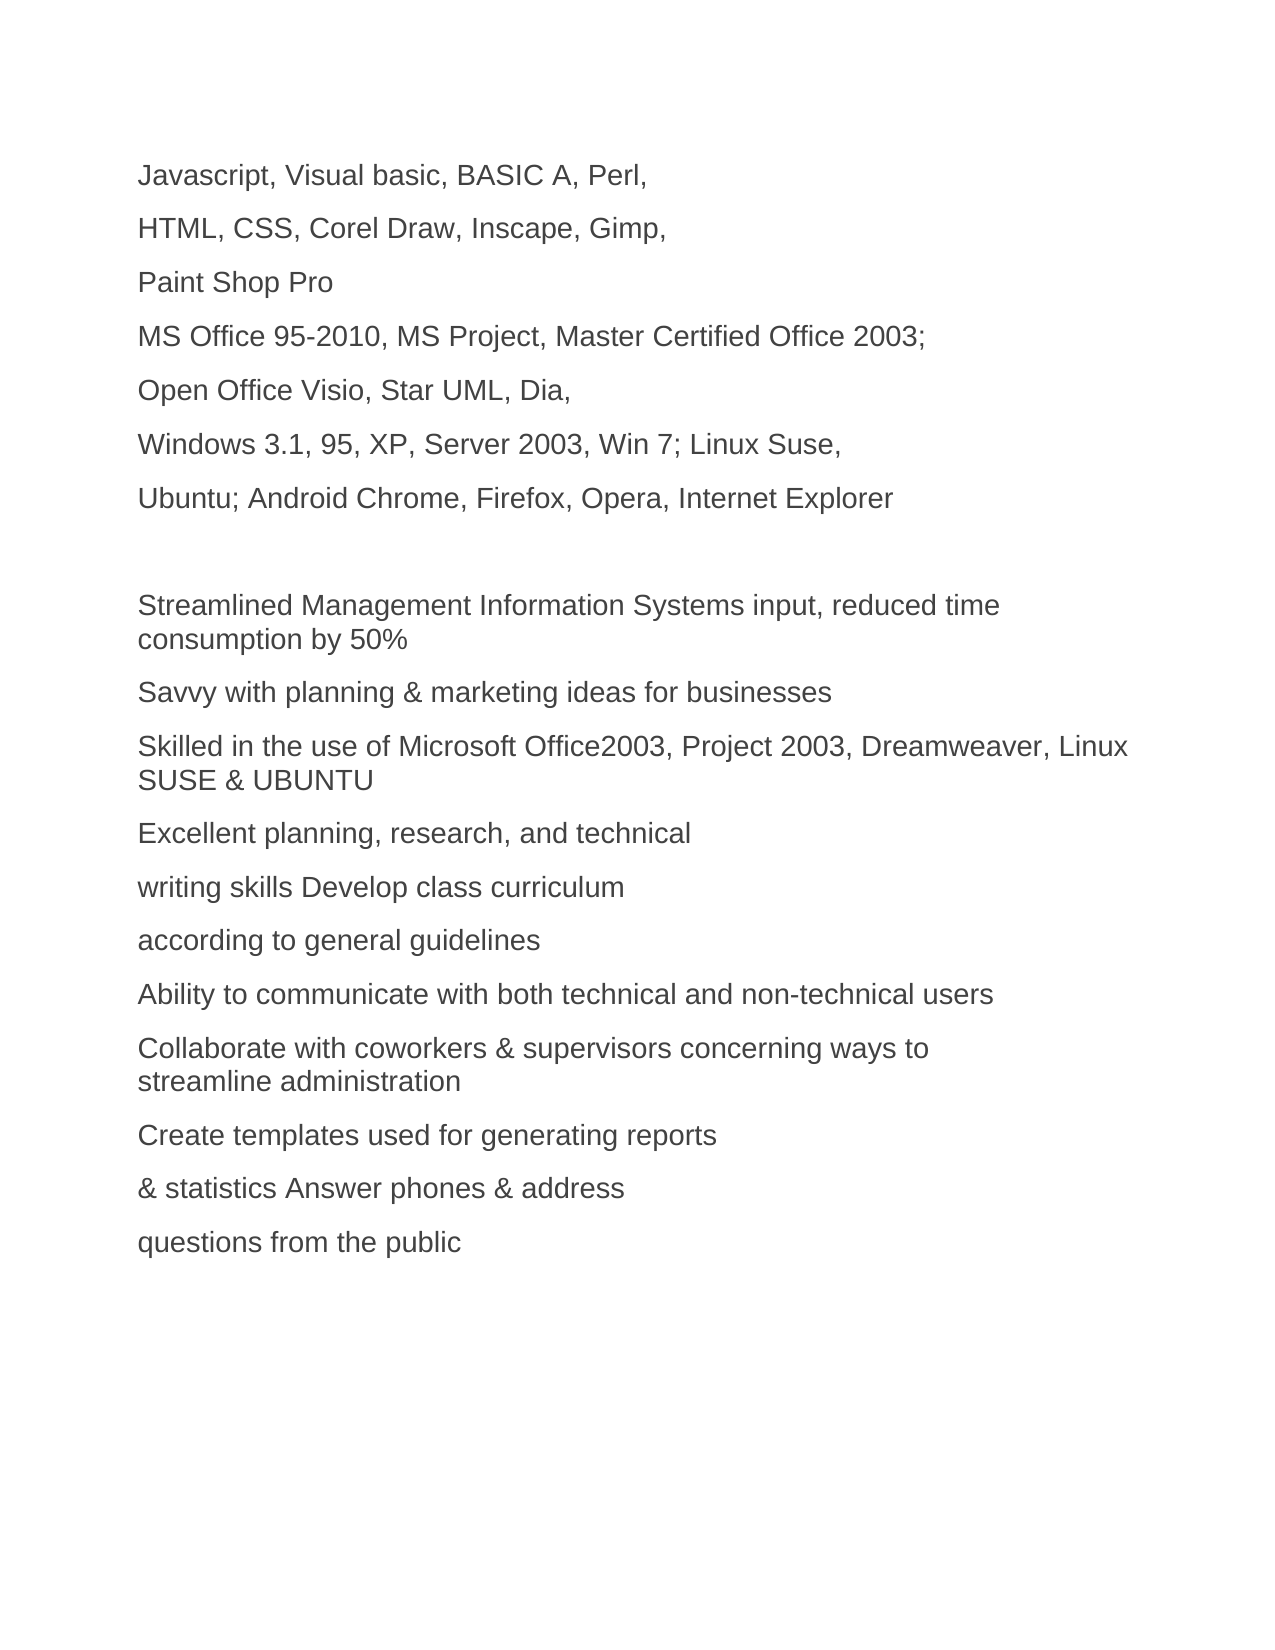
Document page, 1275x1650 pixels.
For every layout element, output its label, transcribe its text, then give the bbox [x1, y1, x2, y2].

text Javascript, Visual basic, BASIC A, Perl, HTML, CSS, Corel Draw, Inscape, Gimp, Paint Shop Pro [137, 158, 689, 299]
text Windows 3.1, 95, XP, Server 2003, Win 7; Linux Suse, Ubuntu; Android Chrome, Firefox, Opera, Internet Explorer [137, 427, 930, 514]
text MS Office 95-2010, MS Project, Master Certified Office 2003; Open Office Visio, Star UML, Dia, [137, 319, 959, 406]
text Create templates used for generating reports & statistics Answer phones & address questions from the public [137, 1118, 734, 1259]
text Savvy with planning & marketing ideas for businesses [137, 675, 1139, 709]
text Skilled in the use of Microsoft Office2003, Project 2003, Dreamweaver, Linux SUSE & UBUNTU [137, 729, 1139, 796]
text Ability to communicate with both technical and non-technical users [137, 977, 1139, 1011]
text Excellent planning, research, and technical writing skills Develop class curriculum according to general guidelines [137, 816, 742, 957]
text Collaborate with coworkers & supervisors concerning ways to streamline administration [137, 1031, 942, 1098]
text Streamlined Management Information Systems input, reduced time consumption by 50% [137, 588, 1083, 655]
